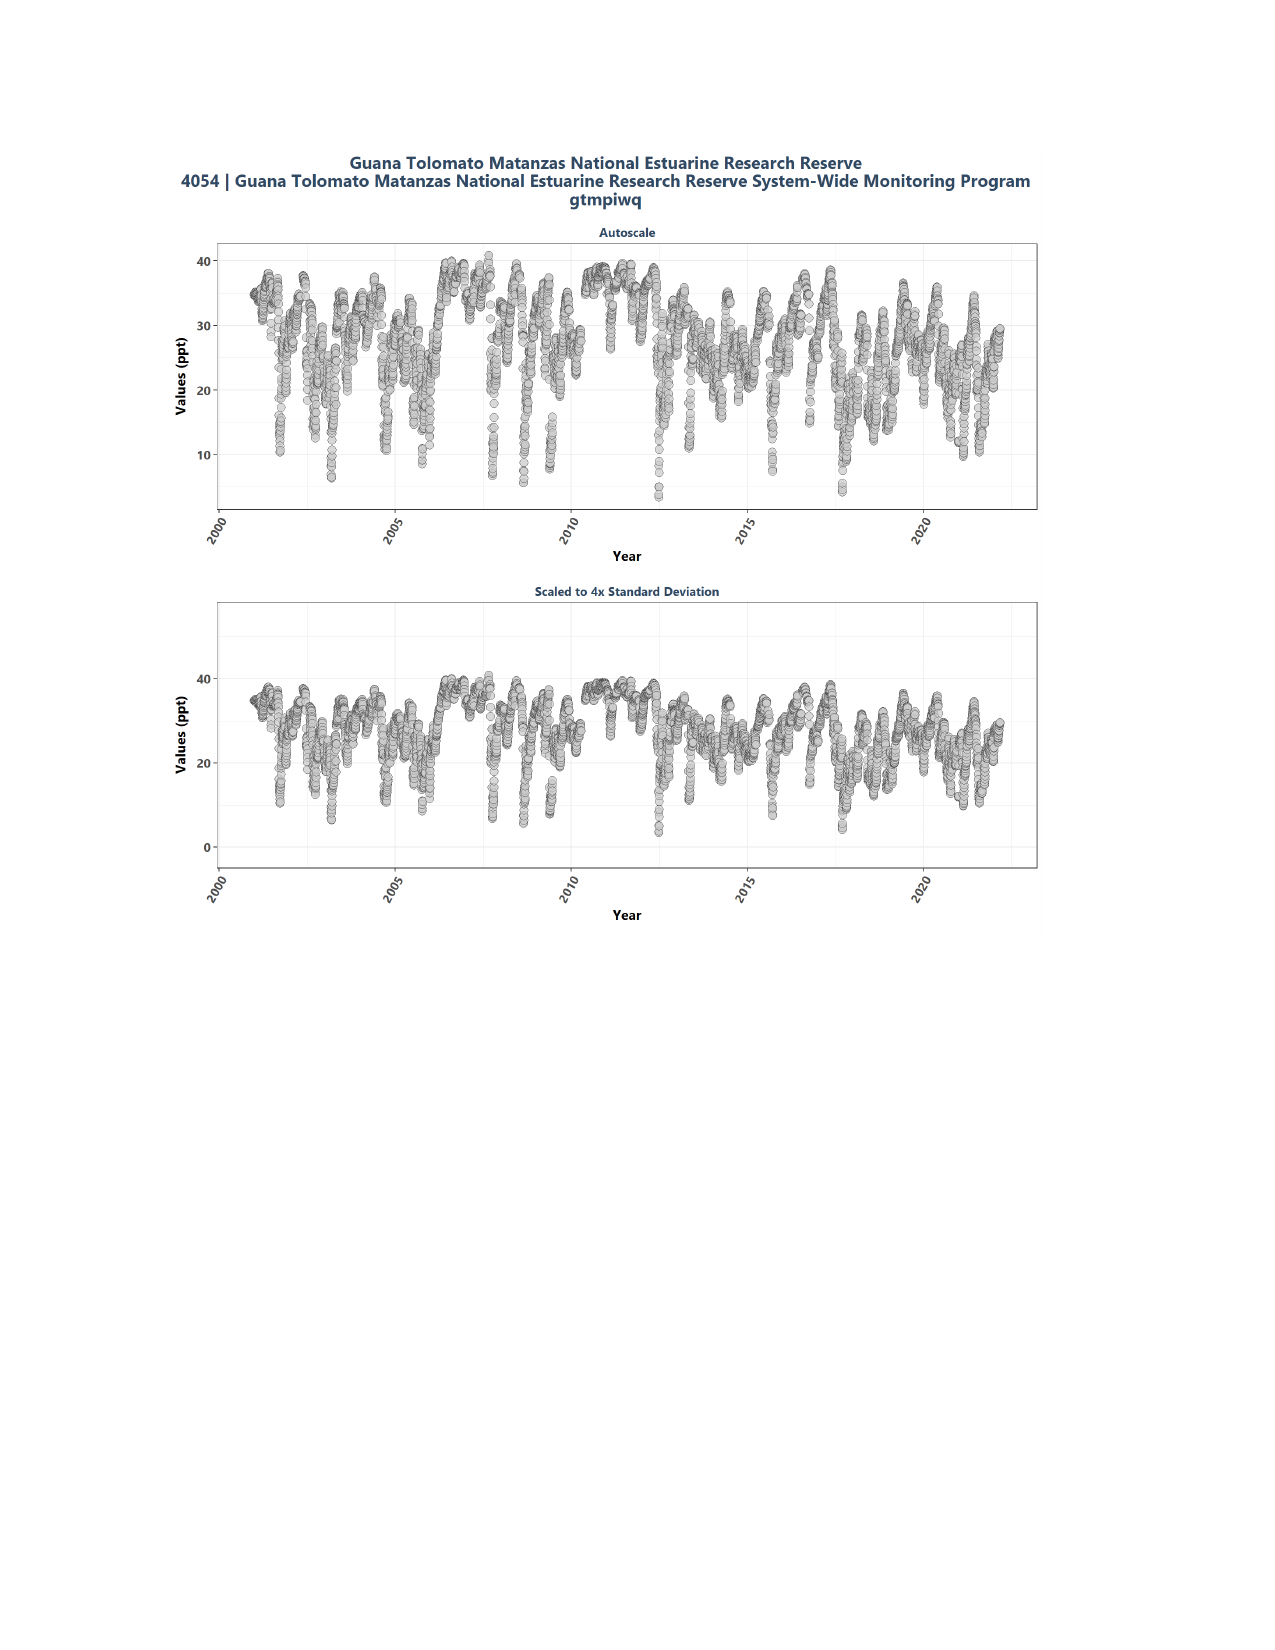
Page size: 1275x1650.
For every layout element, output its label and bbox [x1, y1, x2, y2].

picture [168, 150, 1044, 938]
